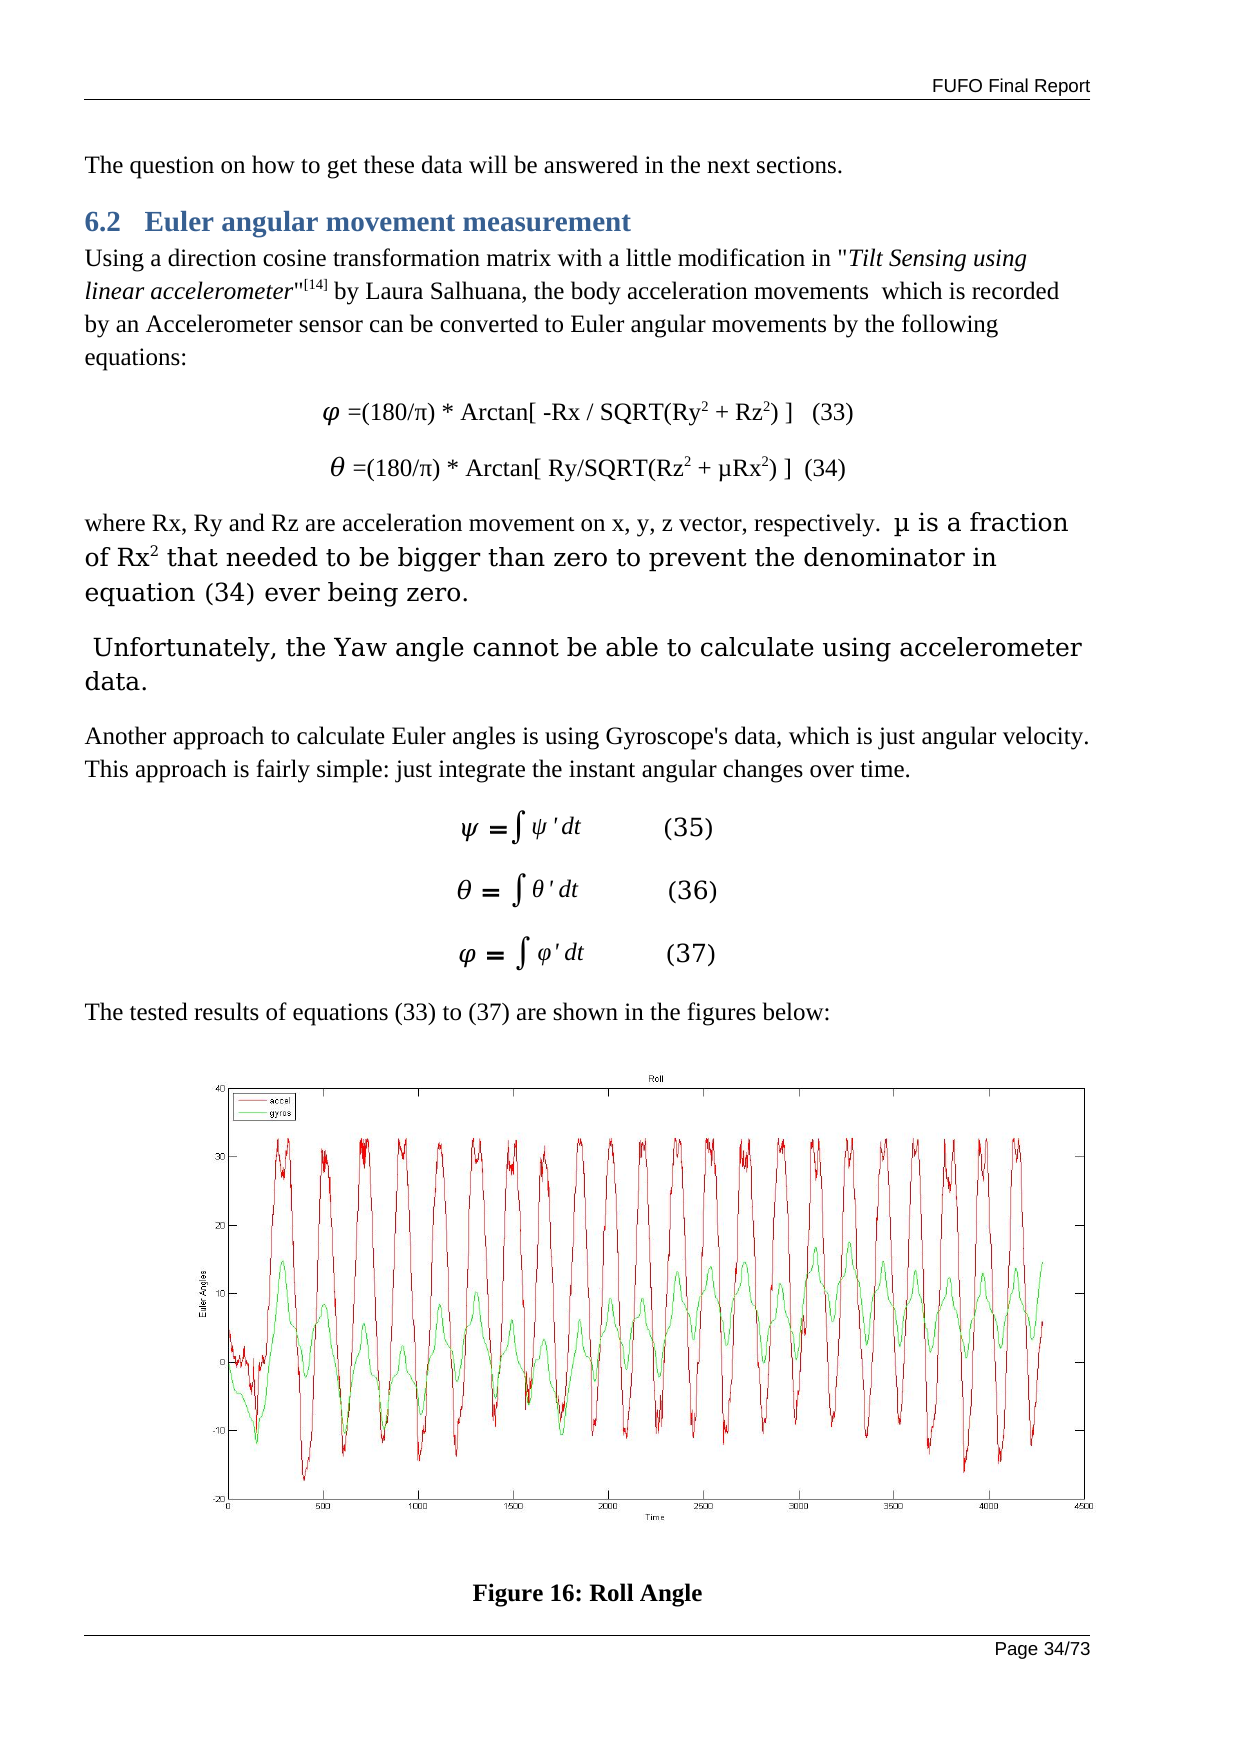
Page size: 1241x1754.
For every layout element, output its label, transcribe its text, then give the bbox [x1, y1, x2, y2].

text The tested results of equations (33) to (37) are shown in the figures below: [84, 997, 1090, 1026]
text 𝜑 =(180/π) * Arctan[ -Rx / SQRT(Ry2 + Rz2) ] (33) [84, 396, 1090, 426]
text 𝜓 = (35) [84, 808, 1090, 846]
text 𝜑 = (37) [84, 934, 1090, 972]
subtitle Euler angular movement measurement [84, 204, 1090, 238]
text Figure 16: Roll Angle [84, 1578, 1090, 1607]
text 𝜃 =(180/π) * Arctan[ Ry/SQRT(Rz2 + µRx2) ] (34) [84, 451, 1090, 482]
text Another approach to calculate Euler angles is using Gyroscope's data, which is just angular velocity. This approach is fairly simple: just integrate the instant angular changes over time. [84, 721, 1090, 783]
text where Rx, Ry and Rz are acceleration movement on x, y, z vector, respectively. µ is a fraction of Rx2 that needed to be bigger than zero to prevent the denominator in equation (34) ever being zero. [84, 507, 1090, 606]
text 𝜃 = (36) [84, 871, 1090, 909]
text The question on how to get these data will be answered in the next sections. [84, 151, 1090, 179]
text Unfortunately, the Yaw angle cannot be able to calculate using accelerometer data. [84, 631, 1090, 696]
text Using a direction cosine transformation matrix with a little modification in "Tilt Sensing using linear accelerometer"[14] by Laura Salhuana, the body acceleration movements which is recorded by an Accelerometer sensor can be converted to Euler angular movements by the following equations: [84, 243, 1090, 371]
picture [84, 1050, 1189, 1554]
